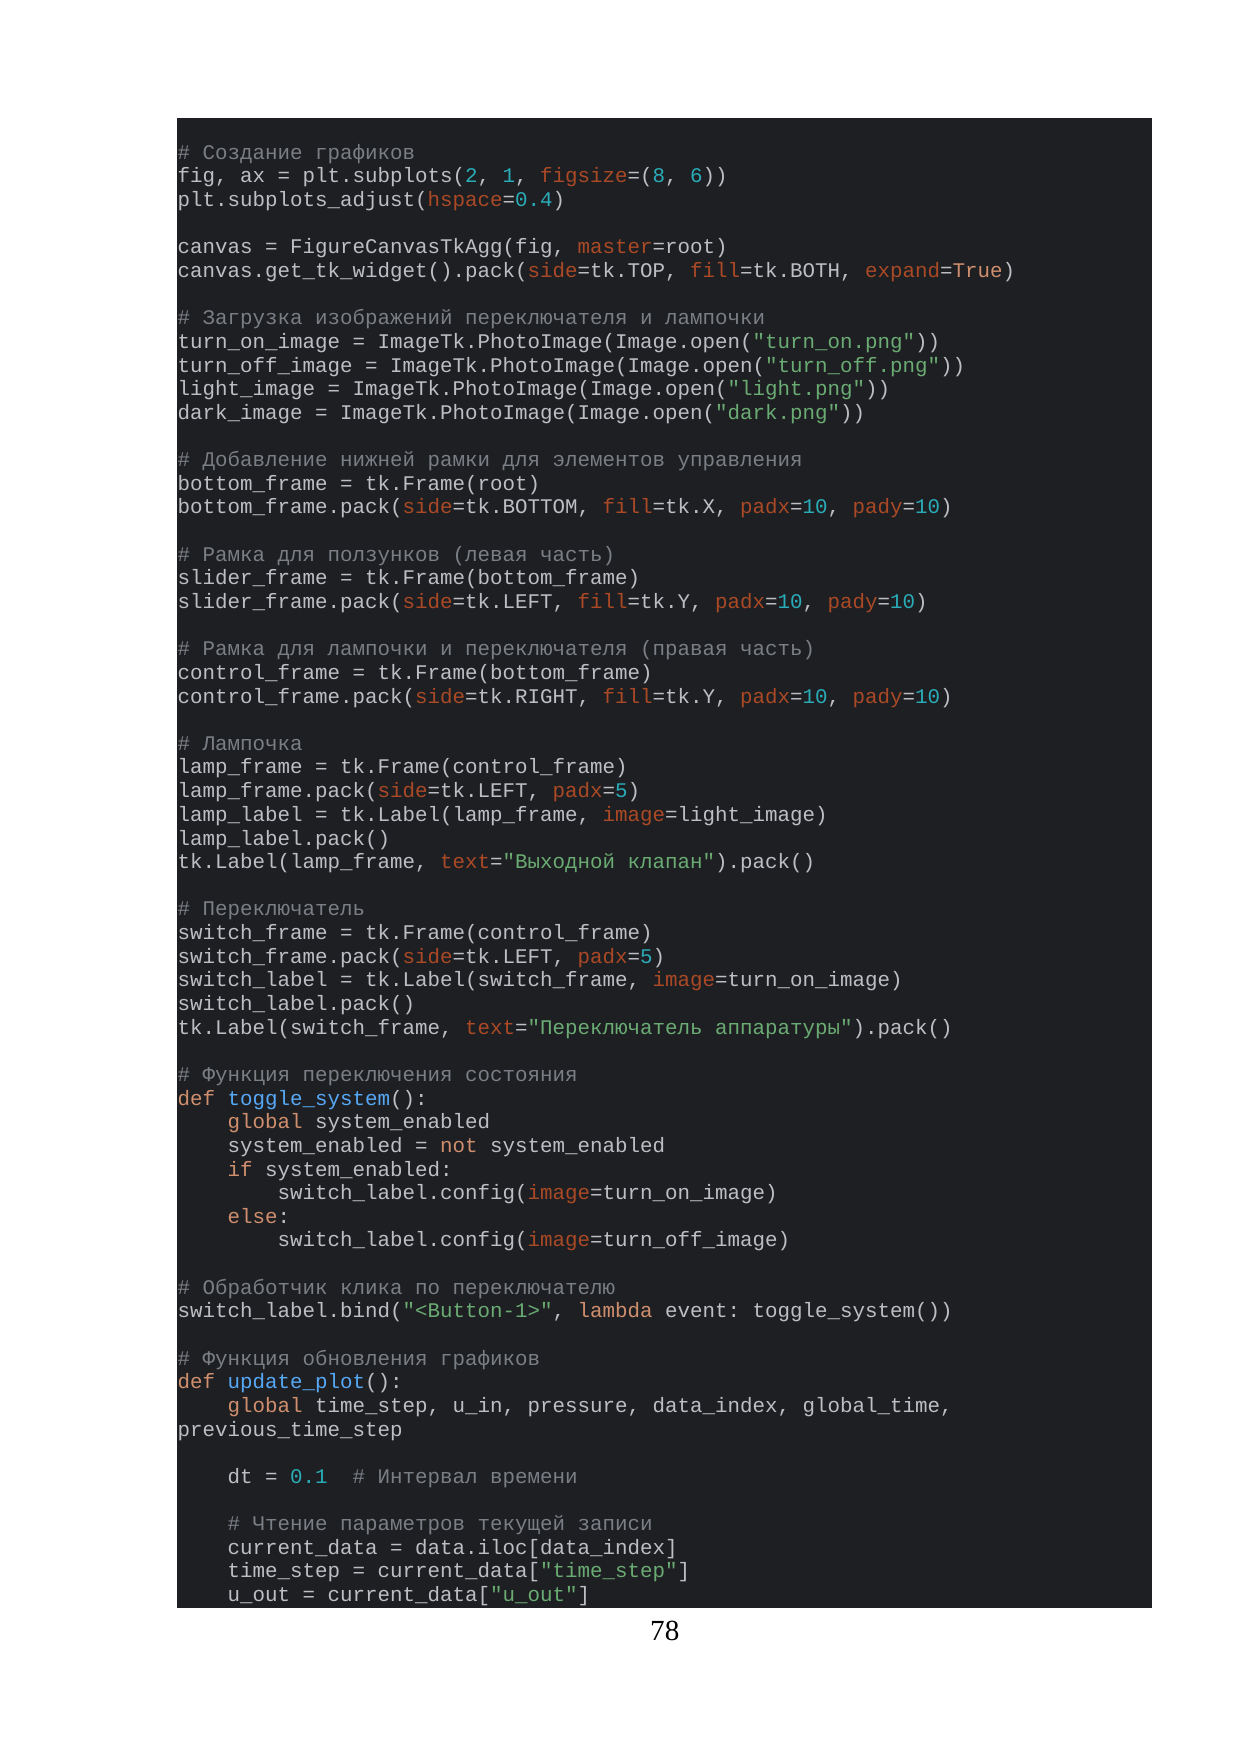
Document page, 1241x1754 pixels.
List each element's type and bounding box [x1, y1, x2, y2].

text [177, 118, 1152, 1608]
